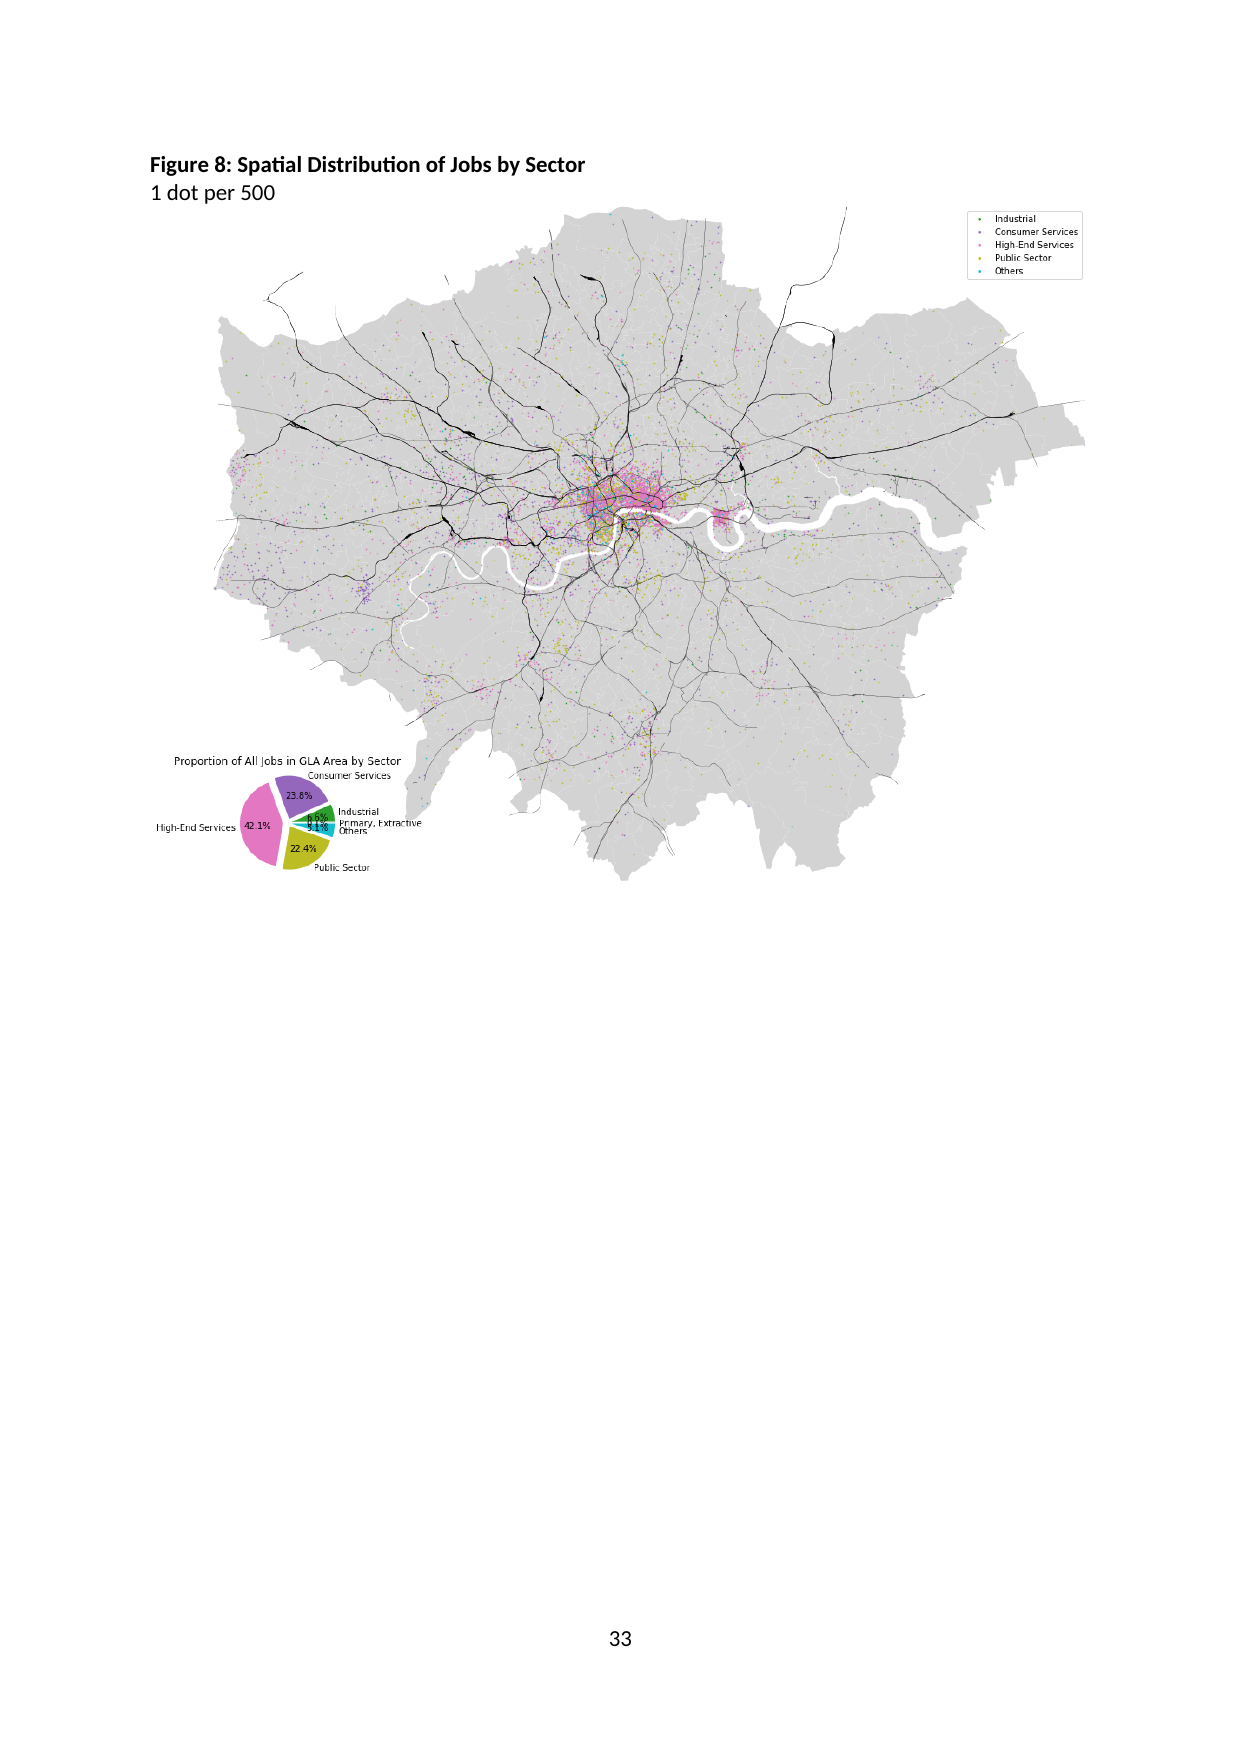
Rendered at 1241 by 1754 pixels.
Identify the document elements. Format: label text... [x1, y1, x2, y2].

text 1 dot per 500 [150, 178, 1090, 206]
picture [150, 206, 1091, 887]
text Figure 8: Spatial Distribution of Jobs by Sector [150, 150, 1090, 178]
